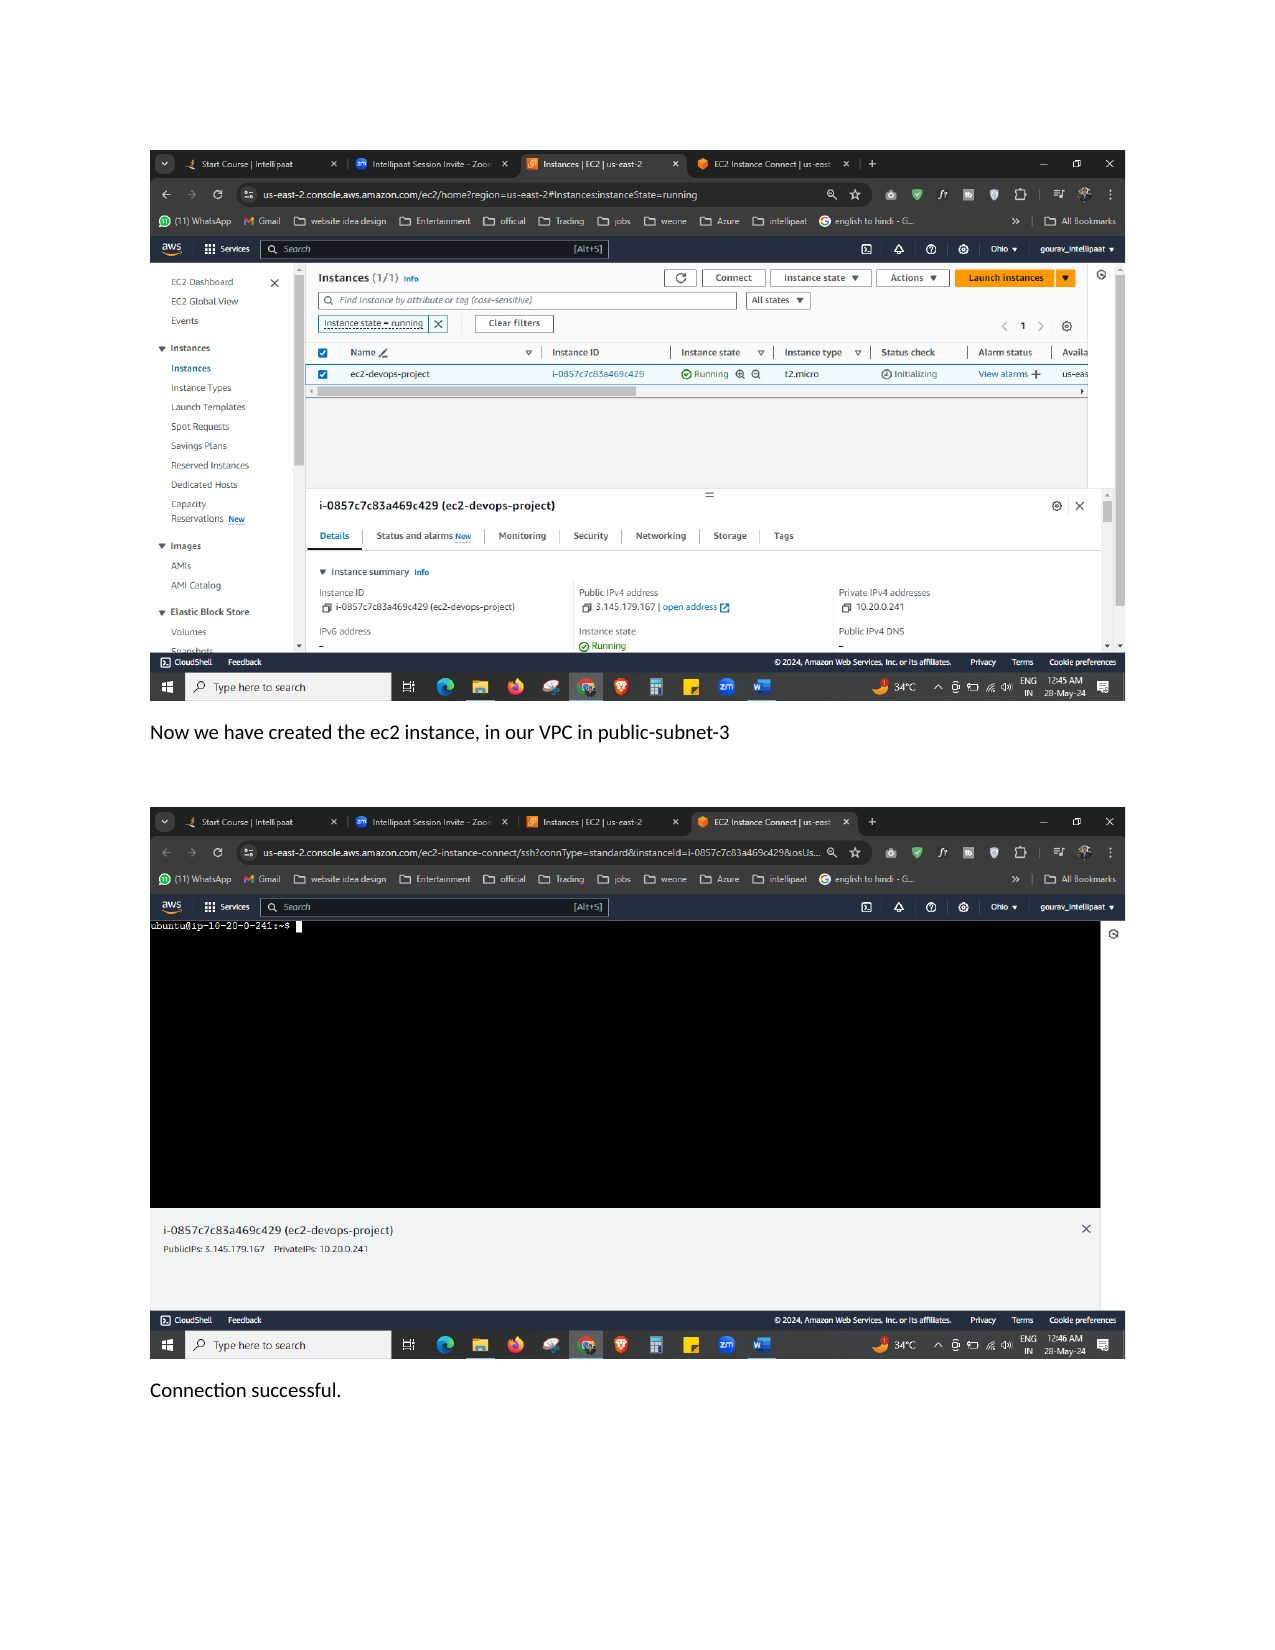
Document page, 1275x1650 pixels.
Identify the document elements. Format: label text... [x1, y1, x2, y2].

text Now we have created the ec2 instance, in our VPC in public-subnet-3 [150, 719, 1125, 745]
text Connection successful. [150, 1377, 1125, 1402]
picture [150, 807, 1125, 1359]
picture [150, 150, 1125, 701]
